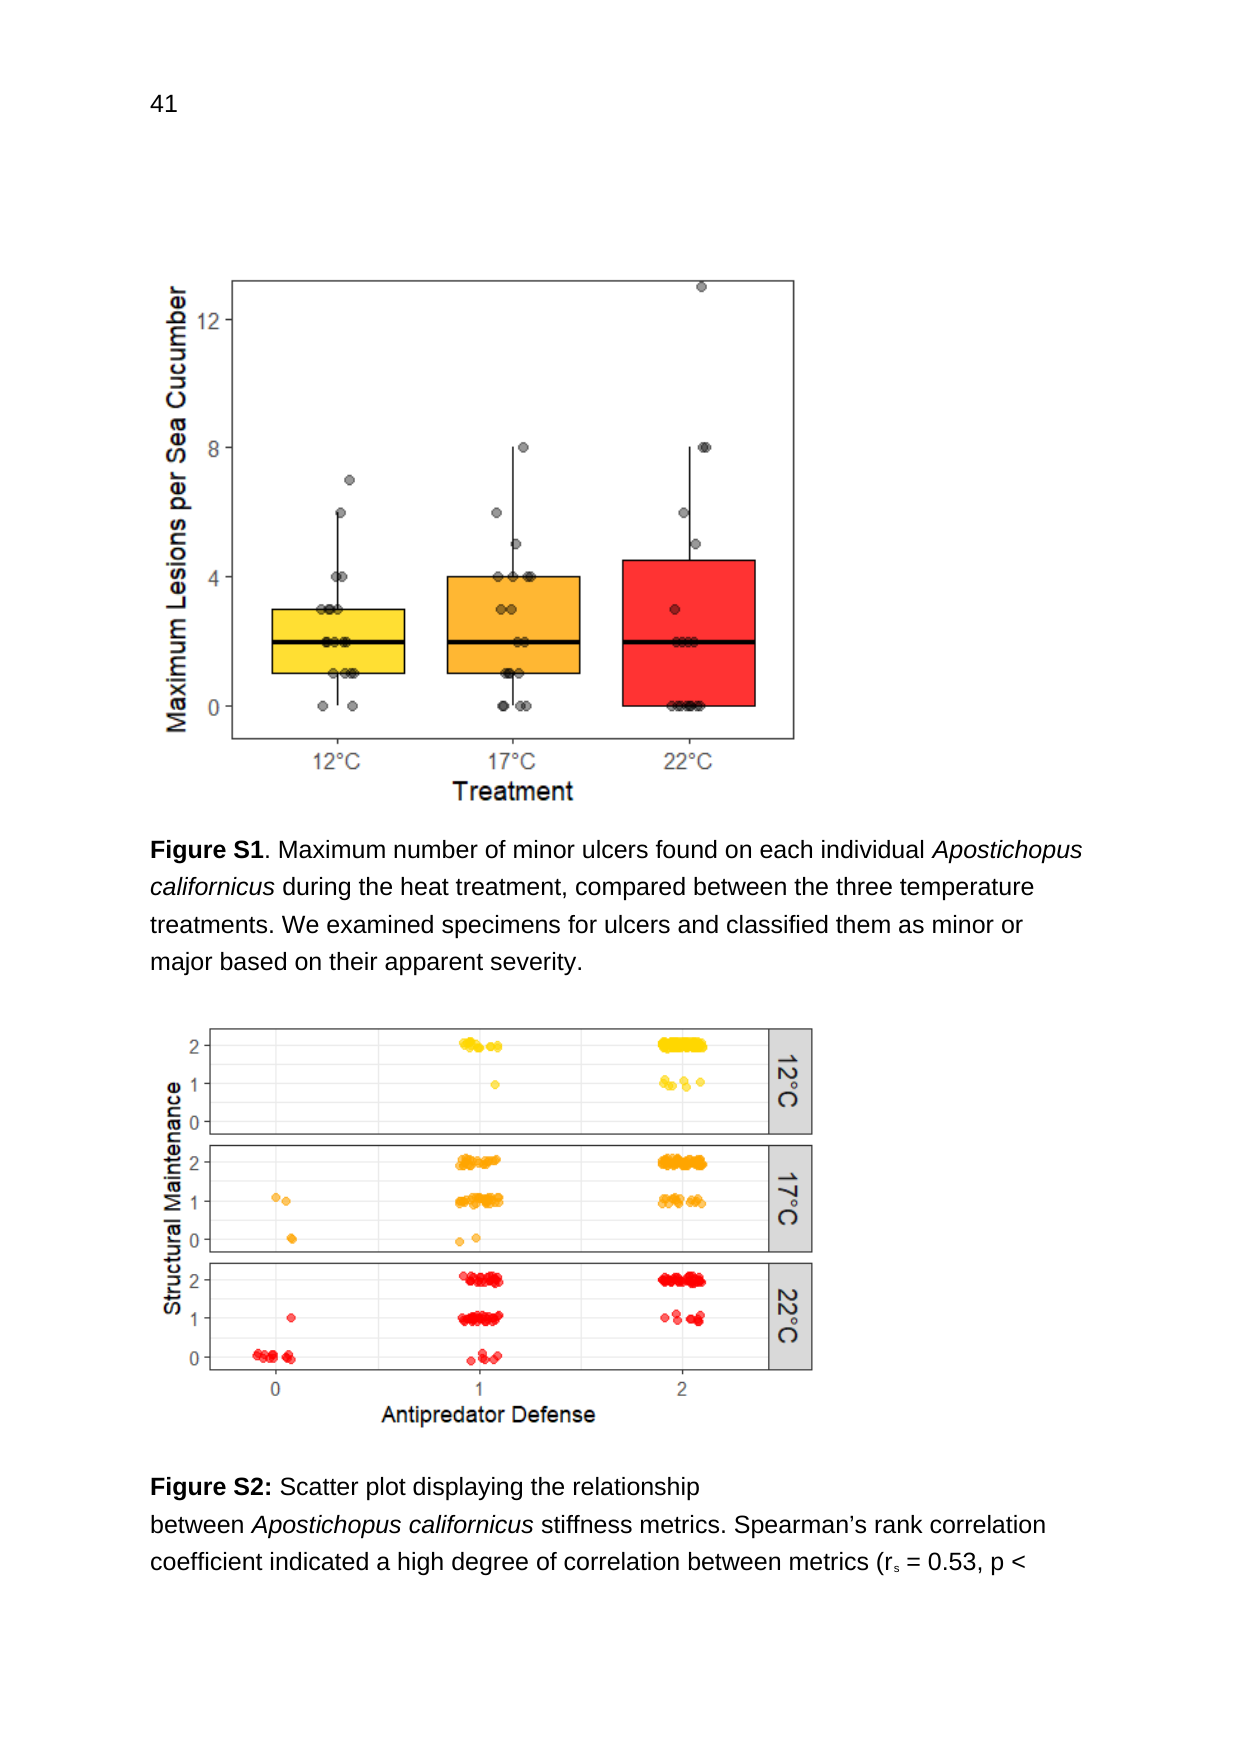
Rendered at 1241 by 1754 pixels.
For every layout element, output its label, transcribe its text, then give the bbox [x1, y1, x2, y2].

picture [150, 267, 808, 820]
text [150, 1468, 1090, 1580]
text Figure S1. Maximum number of minor ulcers found on each individual Apostichopus californicus during the heat treatment, compared between the three temperature treatments. We examined specimens for ulcers and classified them as minor or major based on their apparent severity. [150, 830, 1090, 980]
picture [150, 1017, 824, 1439]
